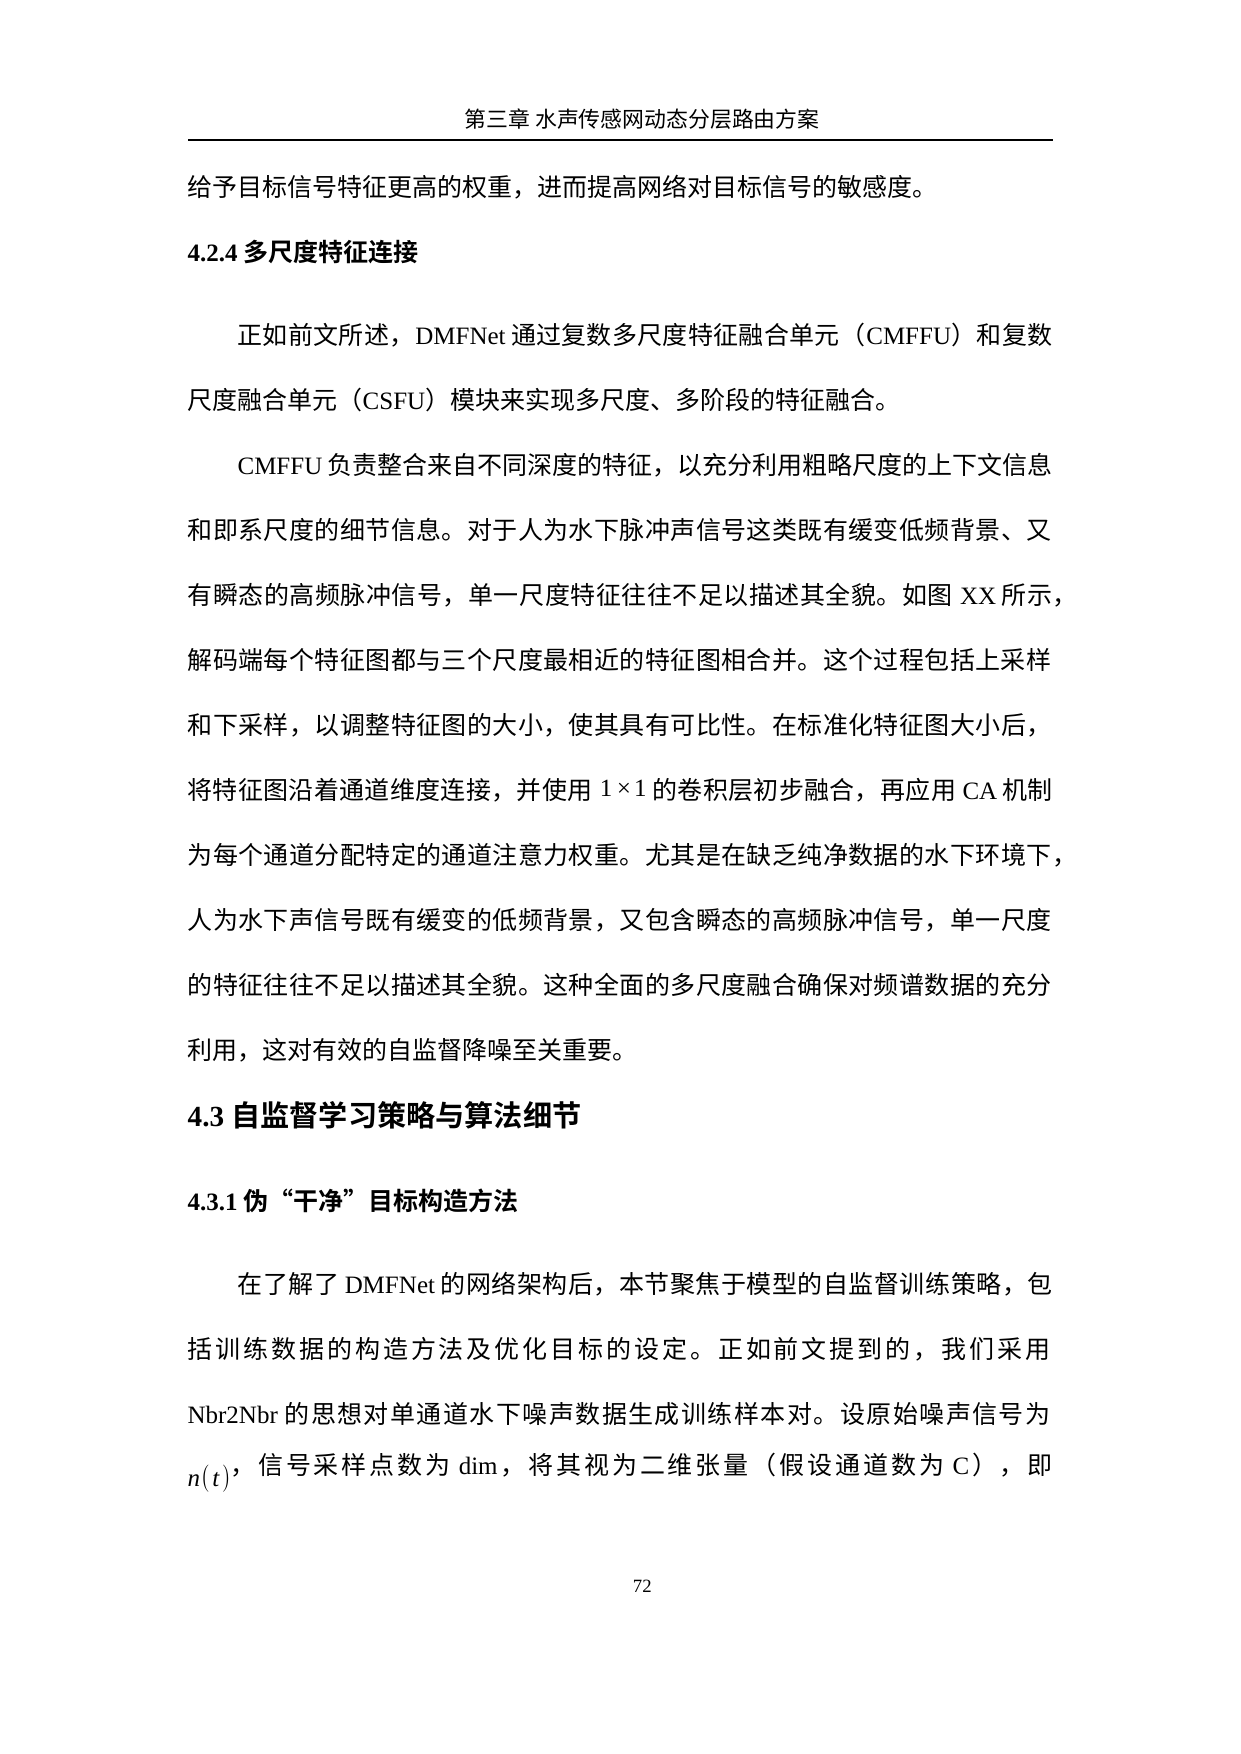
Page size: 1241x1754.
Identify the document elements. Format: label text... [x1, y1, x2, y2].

text 正如前文所述，DMFNet通过复数多尺度特征融合单元（CMFFU）和复数尺度融合单元（CSFU）模块来实现多尺度、多阶段的特征融合。 [187, 301, 1053, 431]
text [187, 153, 1053, 218]
text 4.3 自监督学习策略与算法细节 [187, 1081, 1053, 1146]
text 4.3.1 伪“干净”目标构造方法 [187, 1167, 1053, 1232]
text 4.2.4 多尺度特征连接 [187, 218, 1053, 283]
text CMFFU负责整合来自不同深度的特征，以充分利用粗略尺度的上下文信息和即系尺度的细节信息。对于人为水下脉冲声信号这类既有缓变低频背景、又有瞬态的高频脉冲信号，单一尺度特征往往不足以描述其全貌。如图XX所示，解码端每个特征图都与三个尺度最相近的特征图相合并。这个过程包括上采样和下采样，以调整特征图的大小，使其具有可比性。在标准化特征图大小后，将特征图沿着通道维度连接，并使用 的卷积层初步融合，再应用CA机制为每个通道分配特定的通道注意力权重。尤其是在缺乏纯净数据的水下环境下，人为水下声信号既有缓变的低频背景，又包含瞬态的高频脉冲信号，单一尺度的特征往往不足以描述其全貌。这种全面的多尺度融合确保对频谱数据的充分利用，这对有效的自监督降噪至关重要。 [187, 431, 1053, 1081]
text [187, 1250, 1053, 1510]
